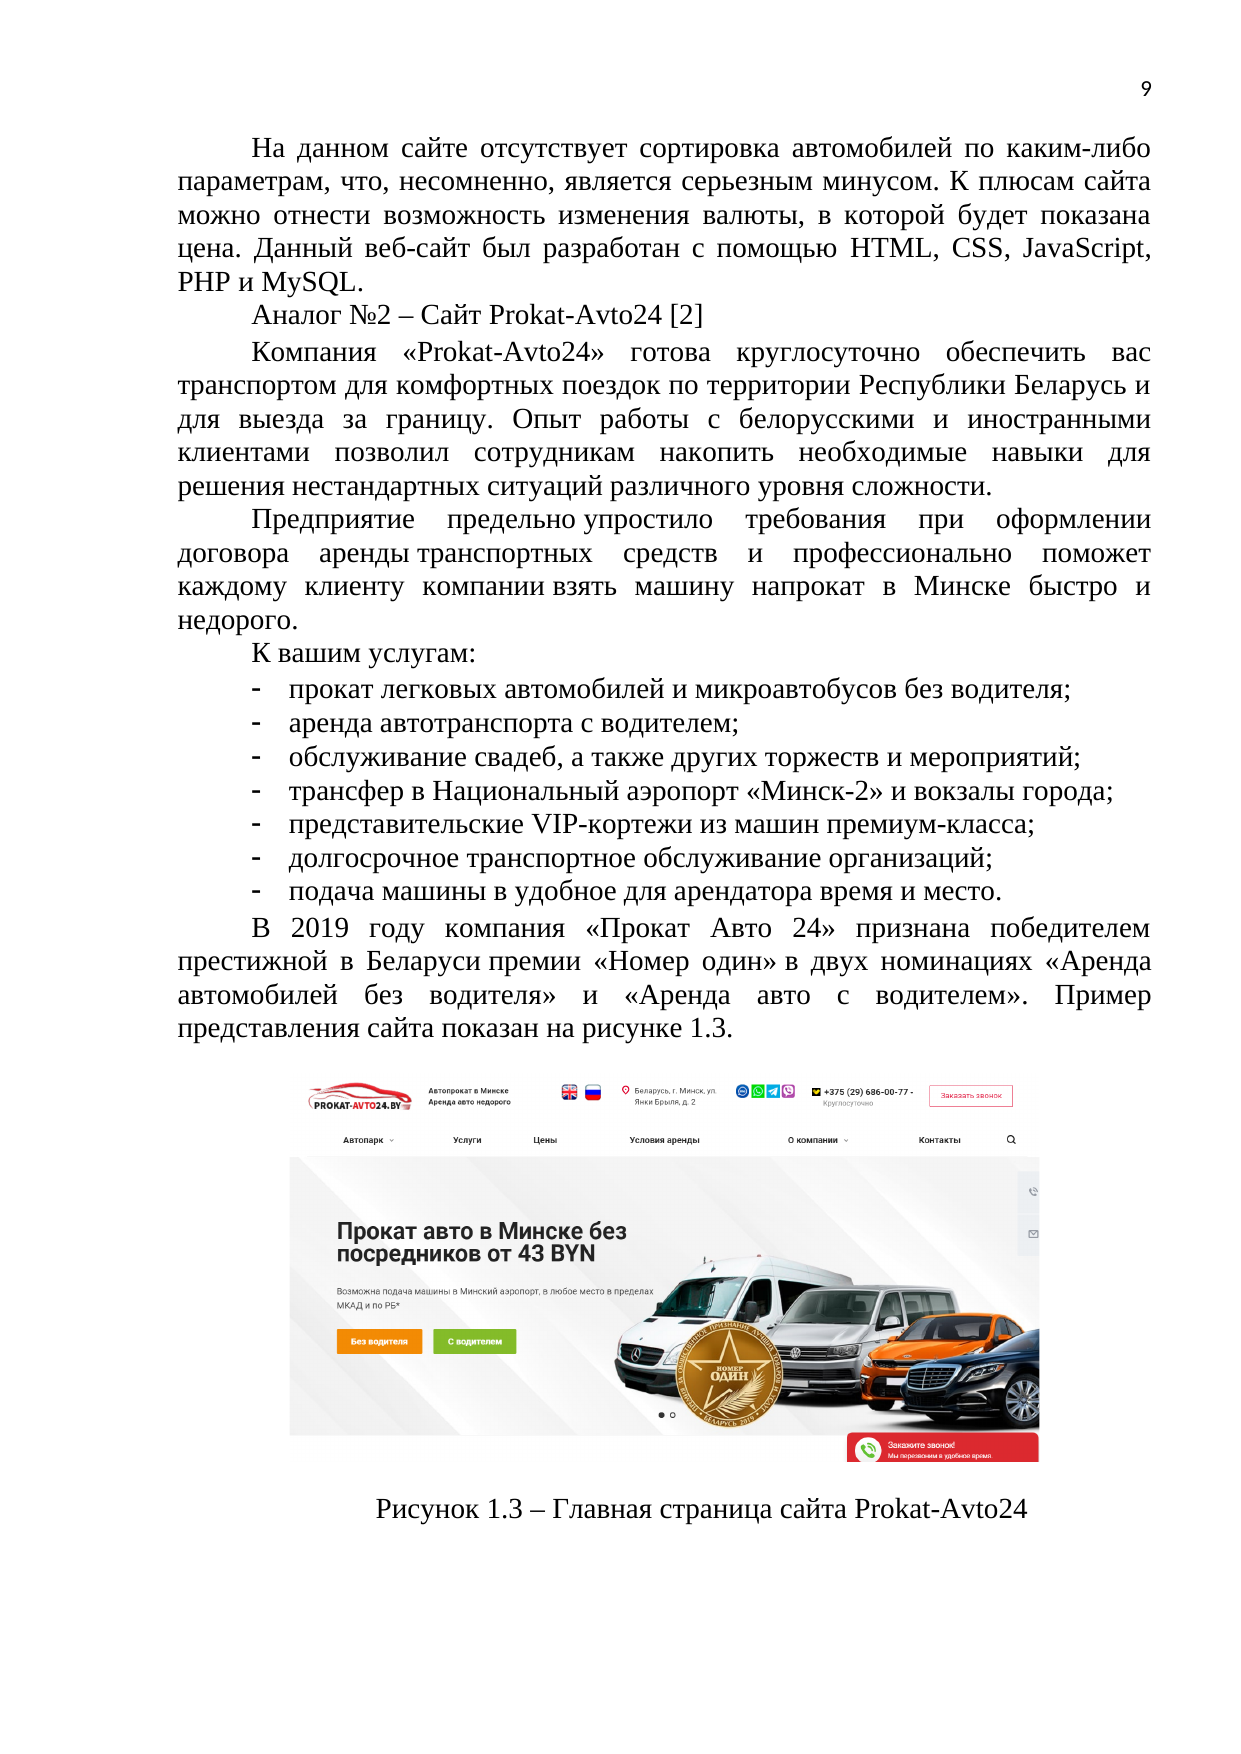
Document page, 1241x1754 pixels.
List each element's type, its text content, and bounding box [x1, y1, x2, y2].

list представительские VIP-кортежи из машин премиум-класса; [251, 806, 1152, 840]
list аренда автотранспорта с водителем; [251, 705, 1152, 739]
text На данном сайте отсутствует сортировка автомобилей по каким-либо параметрам, что, несомненно, является серьезным минусом. К плюсам сайта можно отнести возможность изменения валюты, в которой будет показана цена. Данный веб-сайт был разработан с помощью HTML, CSS, JavaScript, PHP и MySQL. [177, 130, 1152, 297]
text Рисунок 1.3 – Главная страница сайта Prokat-Avto24 [177, 1491, 1152, 1524]
list подача машины в удобное для арендатора время и место. [251, 873, 1152, 907]
list прокат легковых автомобилей и микроавтобусов без водителя; [251, 672, 1152, 705]
list трансфер в Национальный аэропорт «Минск-2» и вокзалы города; [251, 773, 1152, 806]
list обслуживание свадеб, а также других торжеств и мероприятий; [251, 739, 1152, 773]
text В 2019 году компания «Прокат Авто 24» признана победителем престижной в Беларуси премии «Номер один» в двух номинациях «Аренда автомобилей без водителя» и «Аренда авто с водителем». Пример представления сайта показан на рисунке 1.3. [177, 910, 1152, 1044]
text Предприятие предельно упростило требования при оформлении договора аренды транспортных средств и профессионально поможет каждому клиенту компании взять машину напрокат в Минске быстро и недорого. [177, 501, 1152, 636]
picture [289, 1073, 1040, 1462]
text Компания «Prokat-Avto24» готова круглосуточно обеспечить вас транспортом для комфортных поездок по территории Республики Беларусь и для выезда за границу. Опыт работы с белорусскими и иностранными клиентами позволил сотрудникам накопить необходимые навыки для решения нестандартных ситуаций различного уровня сложности. [177, 334, 1152, 501]
text Аналог №2 – Сайт Prokat-Avto24 [2] [177, 297, 1152, 331]
text К вашим услугам: [177, 636, 1152, 669]
list долгосрочное транспортное обслуживание организаций; [251, 840, 1152, 873]
